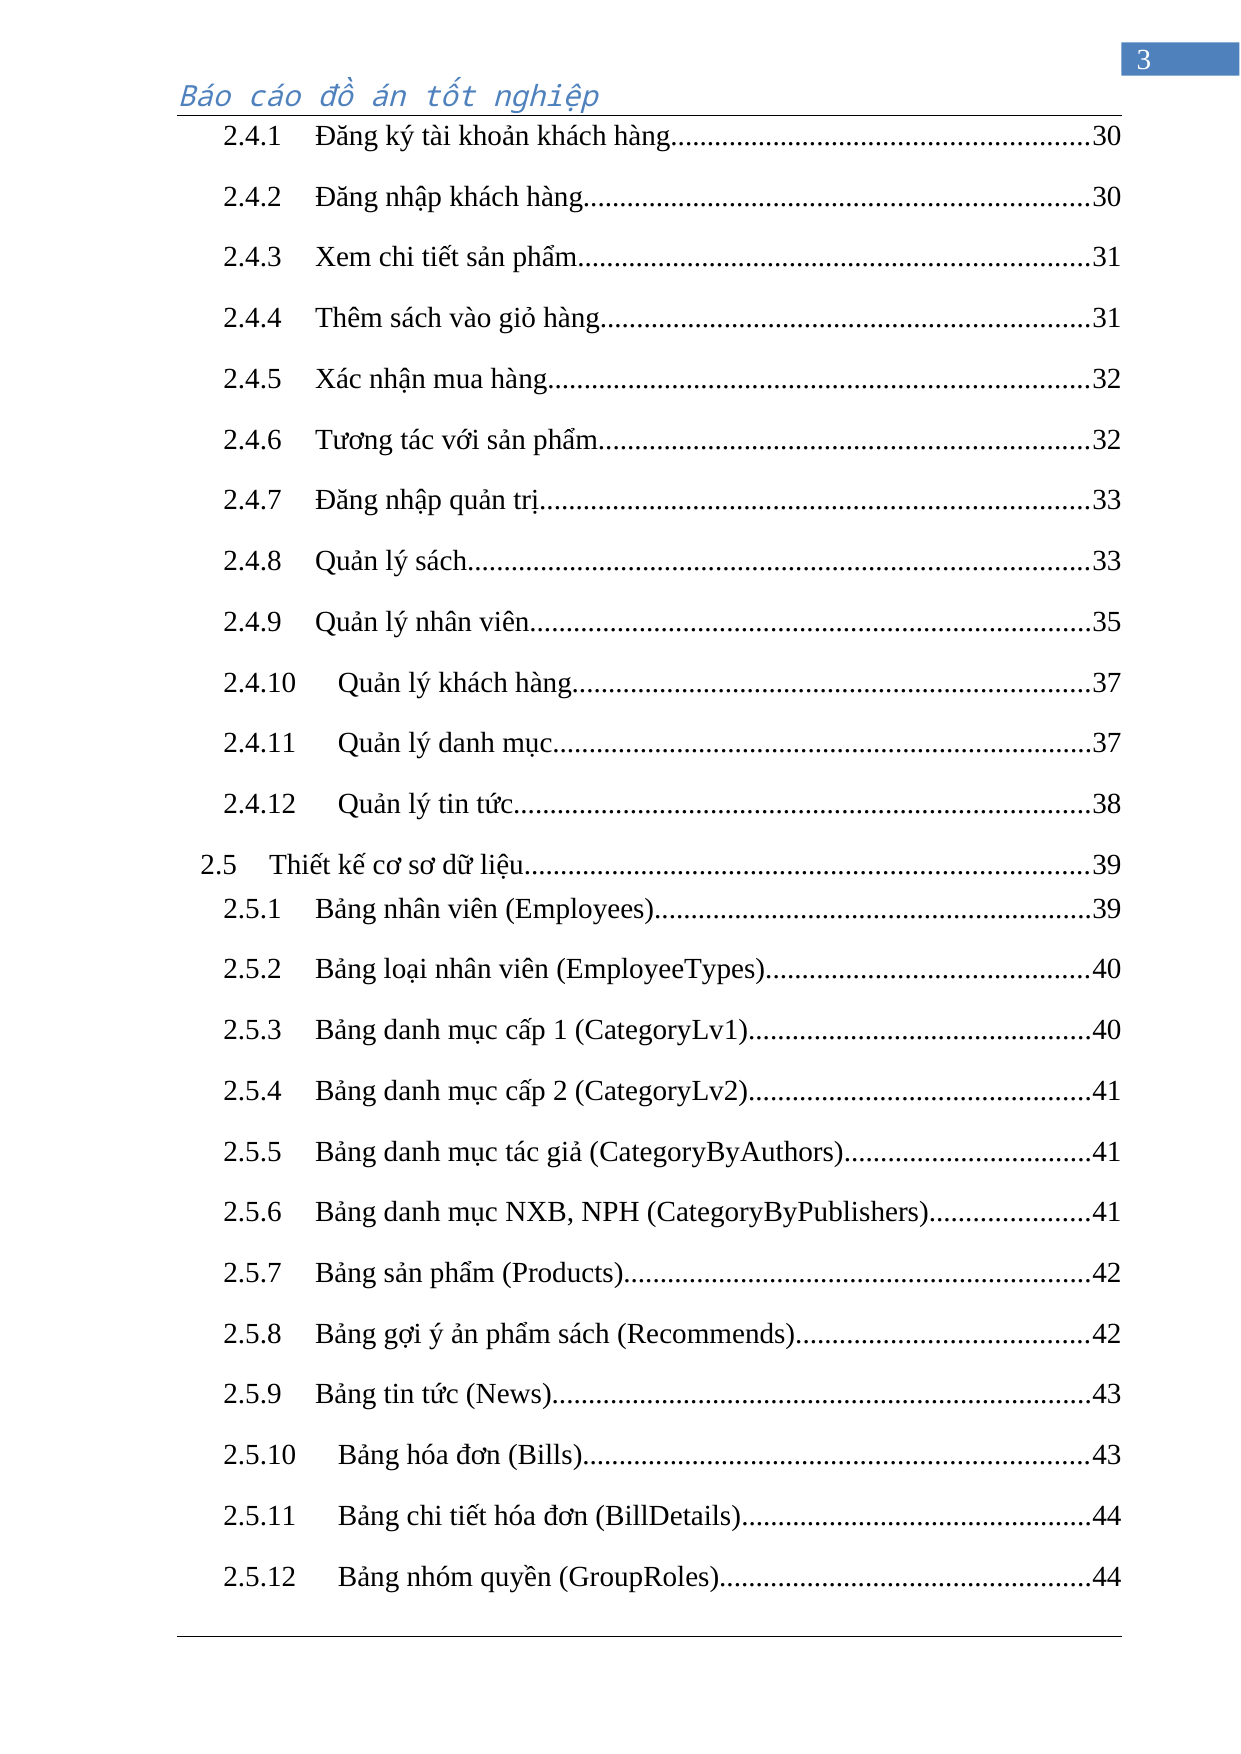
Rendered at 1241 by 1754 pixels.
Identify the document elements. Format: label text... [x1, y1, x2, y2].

text 2.5.12 Bảng nhóm quyền (GroupRoles) 44 [223, 1559, 1122, 1592]
text 2.5.5 Bảng danh mục tác giả (CategoryByAuthors) 41 [223, 1134, 1122, 1167]
text 2.5.1 Bảng nhân viên (Employees) 39 [223, 891, 1122, 924]
text 2.5.7 Bảng sản phẩm (Products) 42 [223, 1255, 1122, 1289]
text 2.4.12 Quản lý tin tức 38 [223, 786, 1122, 820]
text 2.4.4 Thêm sách vào giỏ hàng 31 [223, 300, 1122, 334]
text 2.5.3 Bảng danh mục cấp 1 (CategoryLv1) 40 [223, 1012, 1122, 1046]
text 2.5.11 Bảng chi tiết hóa đơn (BillDetails) 44 [223, 1498, 1122, 1532]
text 2.4.6 Tương tác với sản phẩm 32 [223, 422, 1122, 455]
text 2.5.4 Bảng danh mục cấp 2 (CategoryLv2) 41 [223, 1073, 1122, 1107]
text 2.4.8 Quản lý sách 33 [223, 543, 1122, 577]
text 2.4.11 Quản lý danh mục 37 [223, 725, 1122, 759]
text 2.4.9 Quản lý nhân viên 35 [223, 604, 1122, 637]
text 2.5.2 Bảng loại nhân viên (EmployeeTypes) 40 [223, 952, 1122, 985]
text 2.5.10 Bảng hóa đơn (Bills) 43 [223, 1437, 1122, 1471]
text 2.4.10 Quản lý khách hàng 37 [223, 665, 1122, 698]
text 2.4.1 Đăng ký tài khoản khách hàng 30 [223, 118, 1122, 152]
text 2.5.8 Bảng gợi ý ản phẩm sách (Recommends) 42 [223, 1316, 1122, 1349]
text 2.5.6 Bảng danh mục NXB, NPH (CategoryByPublishers) 41 [223, 1194, 1122, 1228]
text 2.4.3 Xem chi tiết sản phẩm 31 [223, 239, 1122, 273]
text 2.5 Thiết kế cơ sơ dữ liệu 39 [200, 847, 1122, 880]
text 2.5.9 Bảng tin tức (News) 43 [223, 1377, 1122, 1410]
text 2.4.7 Đăng nhập quản trị 33 [223, 482, 1122, 516]
text 2.4.2 Đăng nhập khách hàng 30 [223, 179, 1122, 212]
text 2.4.5 Xác nhận mua hàng 32 [223, 361, 1122, 394]
